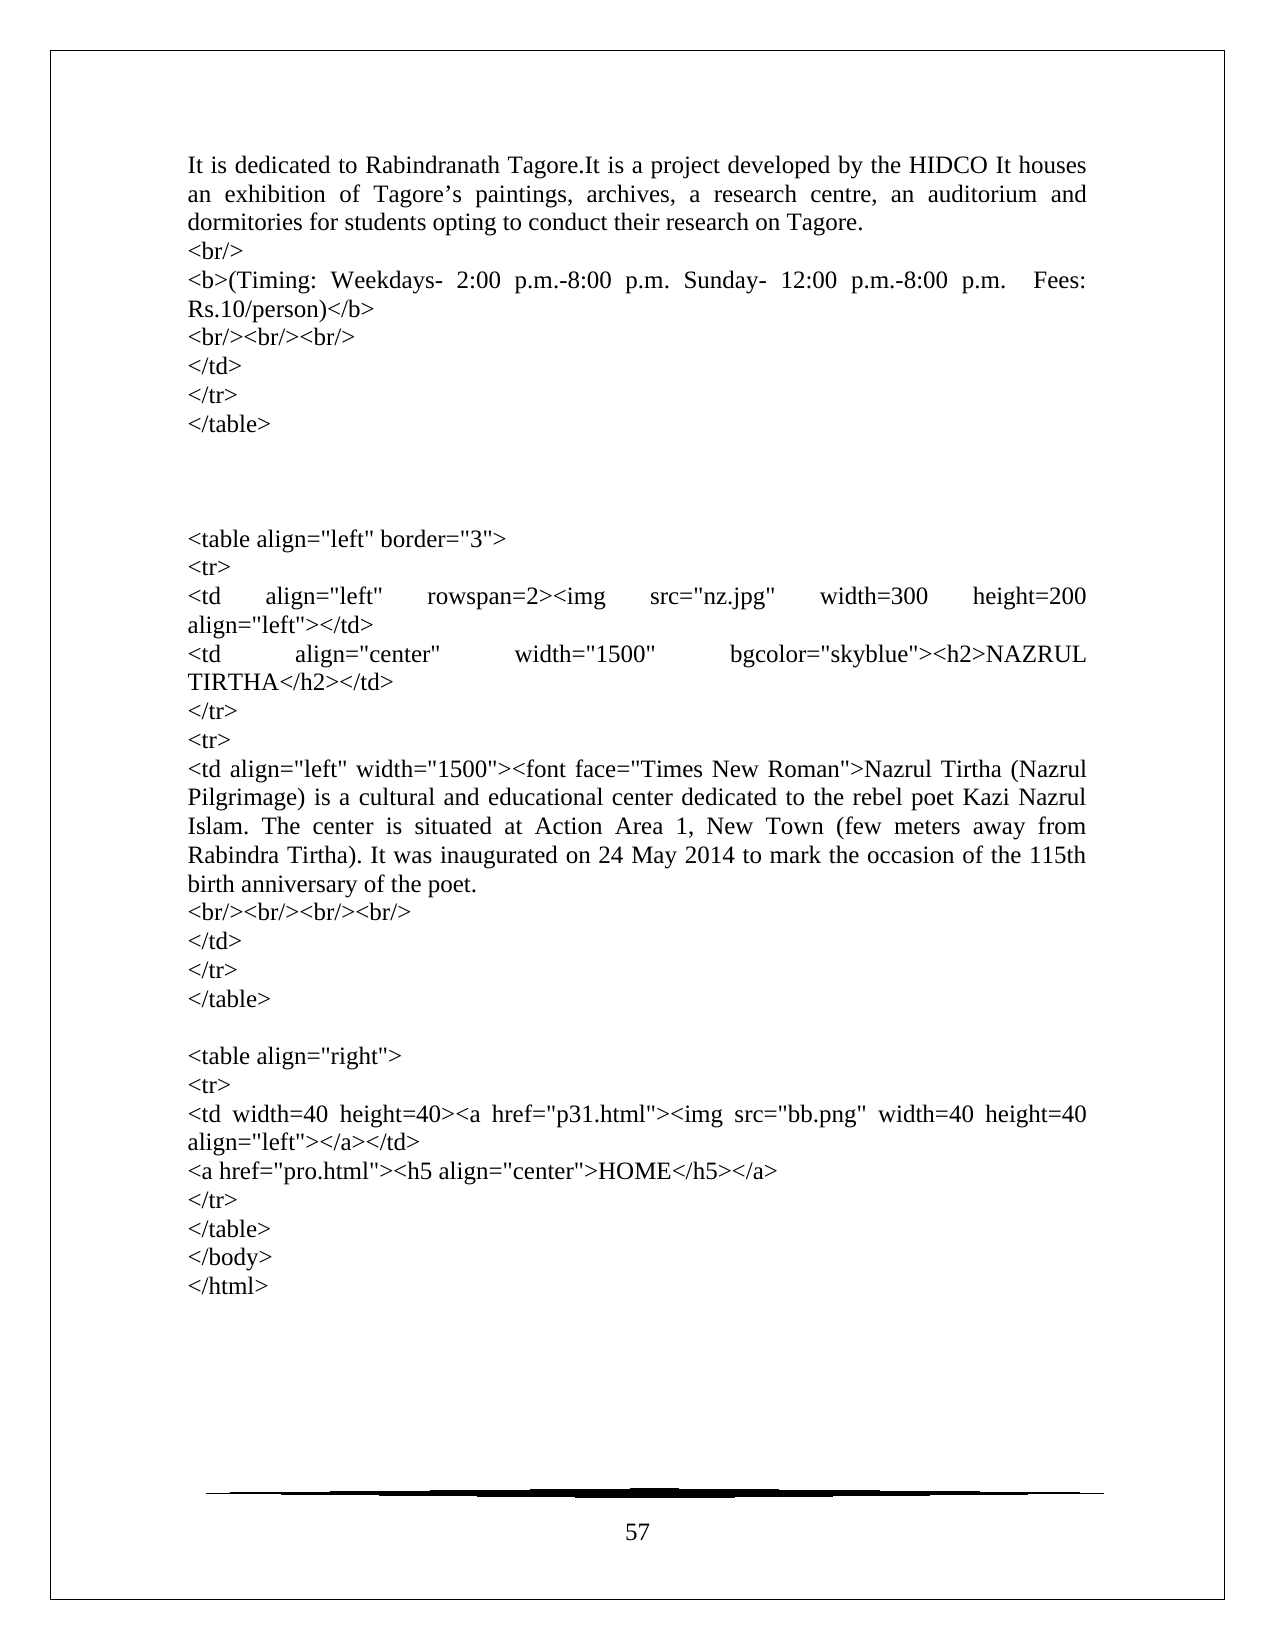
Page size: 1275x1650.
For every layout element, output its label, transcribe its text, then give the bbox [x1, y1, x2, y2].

text <td align="left" width="1500"><font face="Times New Roman">Nazrul Tirtha (Nazrul Pilgrimage) is a cultural and educational center dedicated to the rebel poet Kazi Nazrul Islam. The center is situated at Action Area 1, New Town (few meters away from Rabindra Tirtha). It was inaugurated on 24 May 2014 to mark the occasion of the 115th birth anniversary of the poet. [187, 754, 1087, 897]
text <b>(Timing: Weekdays- 2:00 p.m.-8:00 p.m. Sunday- 12:00 p.m.-8:00 p.m. Fees: Rs.10/person)</b> [187, 265, 1087, 322]
text <br/><br/><br/> [187, 322, 1087, 351]
text </body> [187, 1242, 1087, 1271]
text <br/><br/><br/><br/> [187, 897, 1087, 926]
text <tr> [187, 1070, 1087, 1099]
text </table> [187, 984, 1087, 1012]
text </td> [187, 351, 1087, 380]
text <td width=40 height=40><a href="p31.html"><img src="bb.png" width=40 height=40 align="left"></a></td> [187, 1099, 1087, 1156]
text </table> [187, 1214, 1087, 1242]
text </tr> [187, 955, 1087, 984]
text <a href="pro.html"><h5 align="center">HOME</h5></a> [187, 1156, 1087, 1185]
text </tr> [187, 696, 1087, 725]
text </table> [187, 409, 1087, 437]
text <td align="left" rowspan=2><img src="nz.jpg" width=300 height=200 align="left"></td> [187, 581, 1087, 639]
text </td> [187, 926, 1087, 955]
text </html> [187, 1271, 1087, 1300]
text <tr> [187, 725, 1087, 754]
text </tr> [187, 380, 1087, 409]
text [187, 150, 1087, 236]
text <table align="left" border="3"> [187, 524, 1087, 552]
text <table align="right"> [187, 1041, 1087, 1070]
text <br/> [187, 236, 1087, 265]
text <td align="center" width="1500" bgcolor="skyblue"><h2>NAZRUL TIRTHA</h2></td> [187, 639, 1087, 696]
text </tr> [187, 1185, 1087, 1214]
text <tr> [187, 552, 1087, 581]
